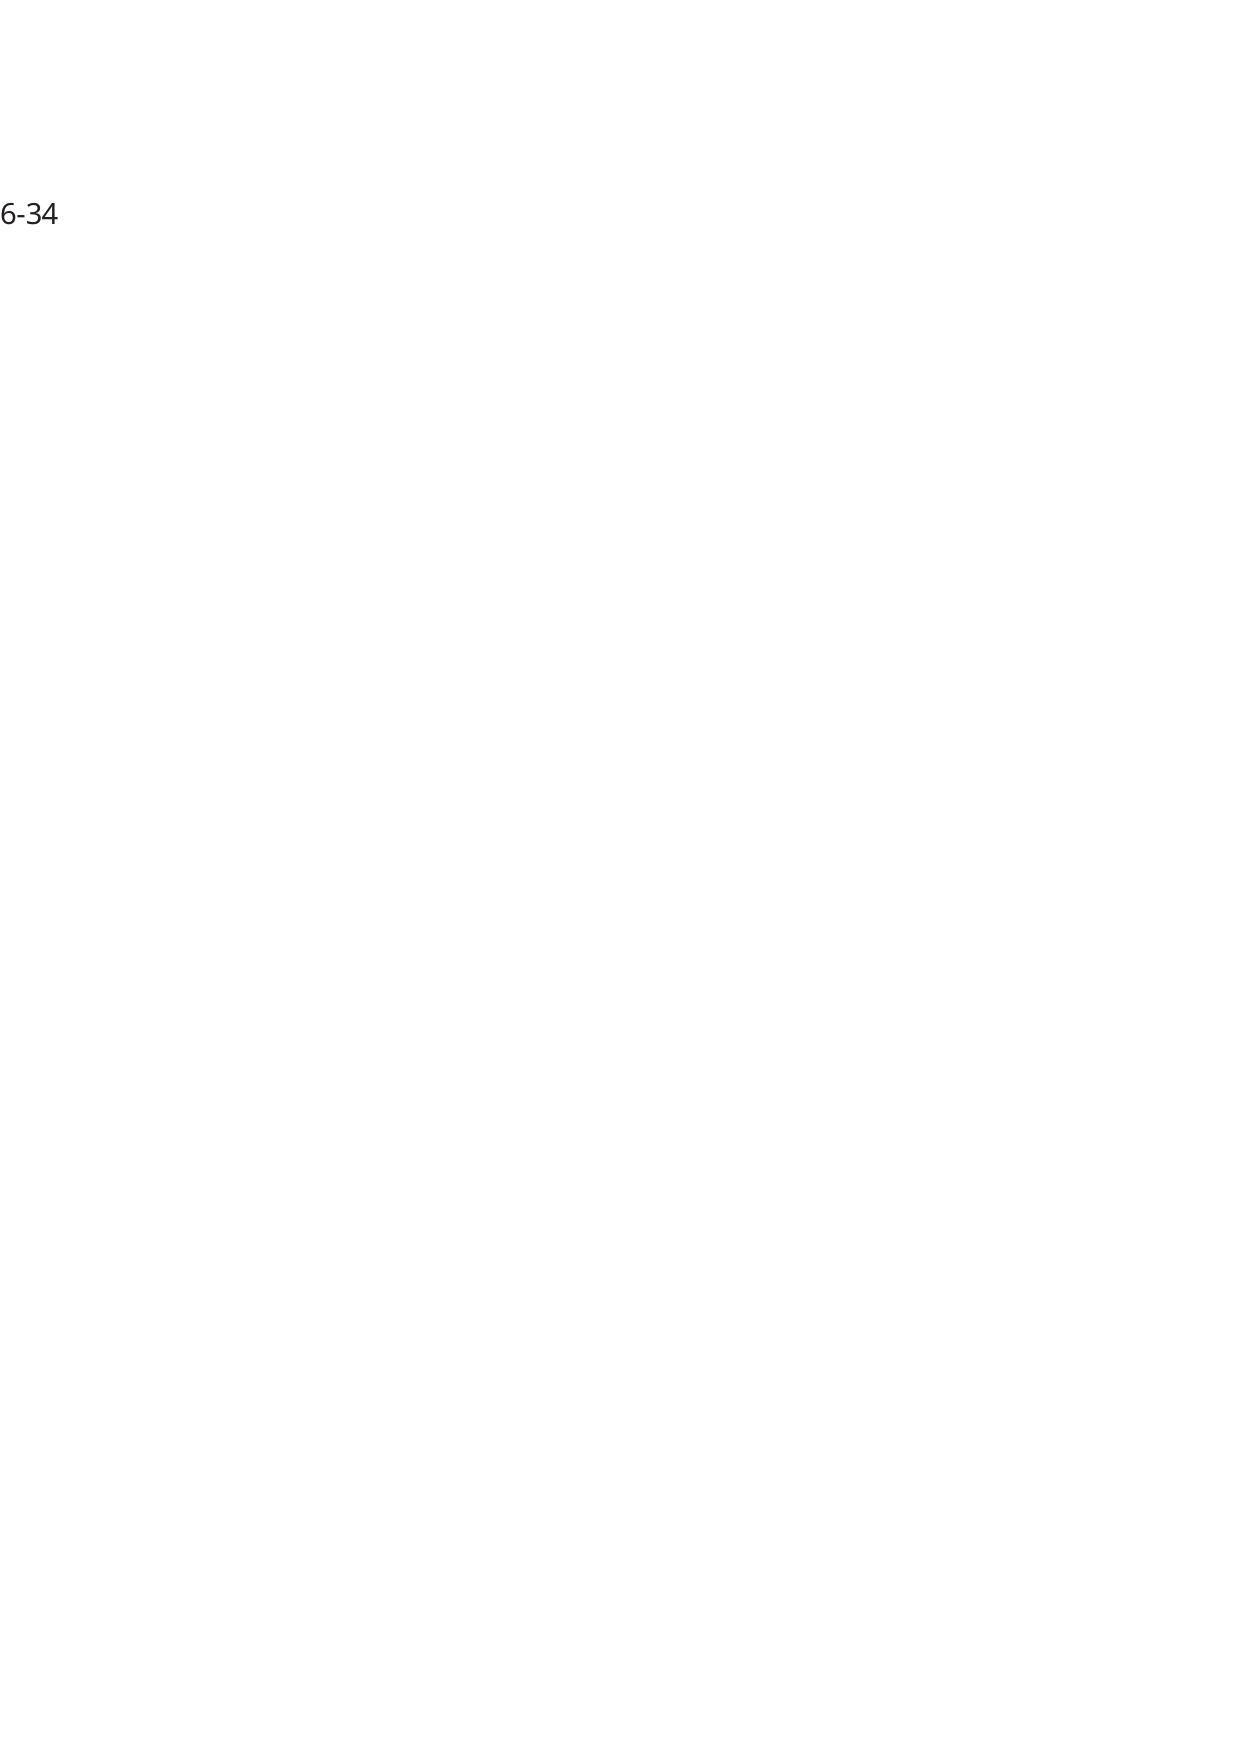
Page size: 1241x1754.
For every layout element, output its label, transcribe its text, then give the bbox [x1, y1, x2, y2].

subtitle 6-34 [0, 193, 1196, 233]
